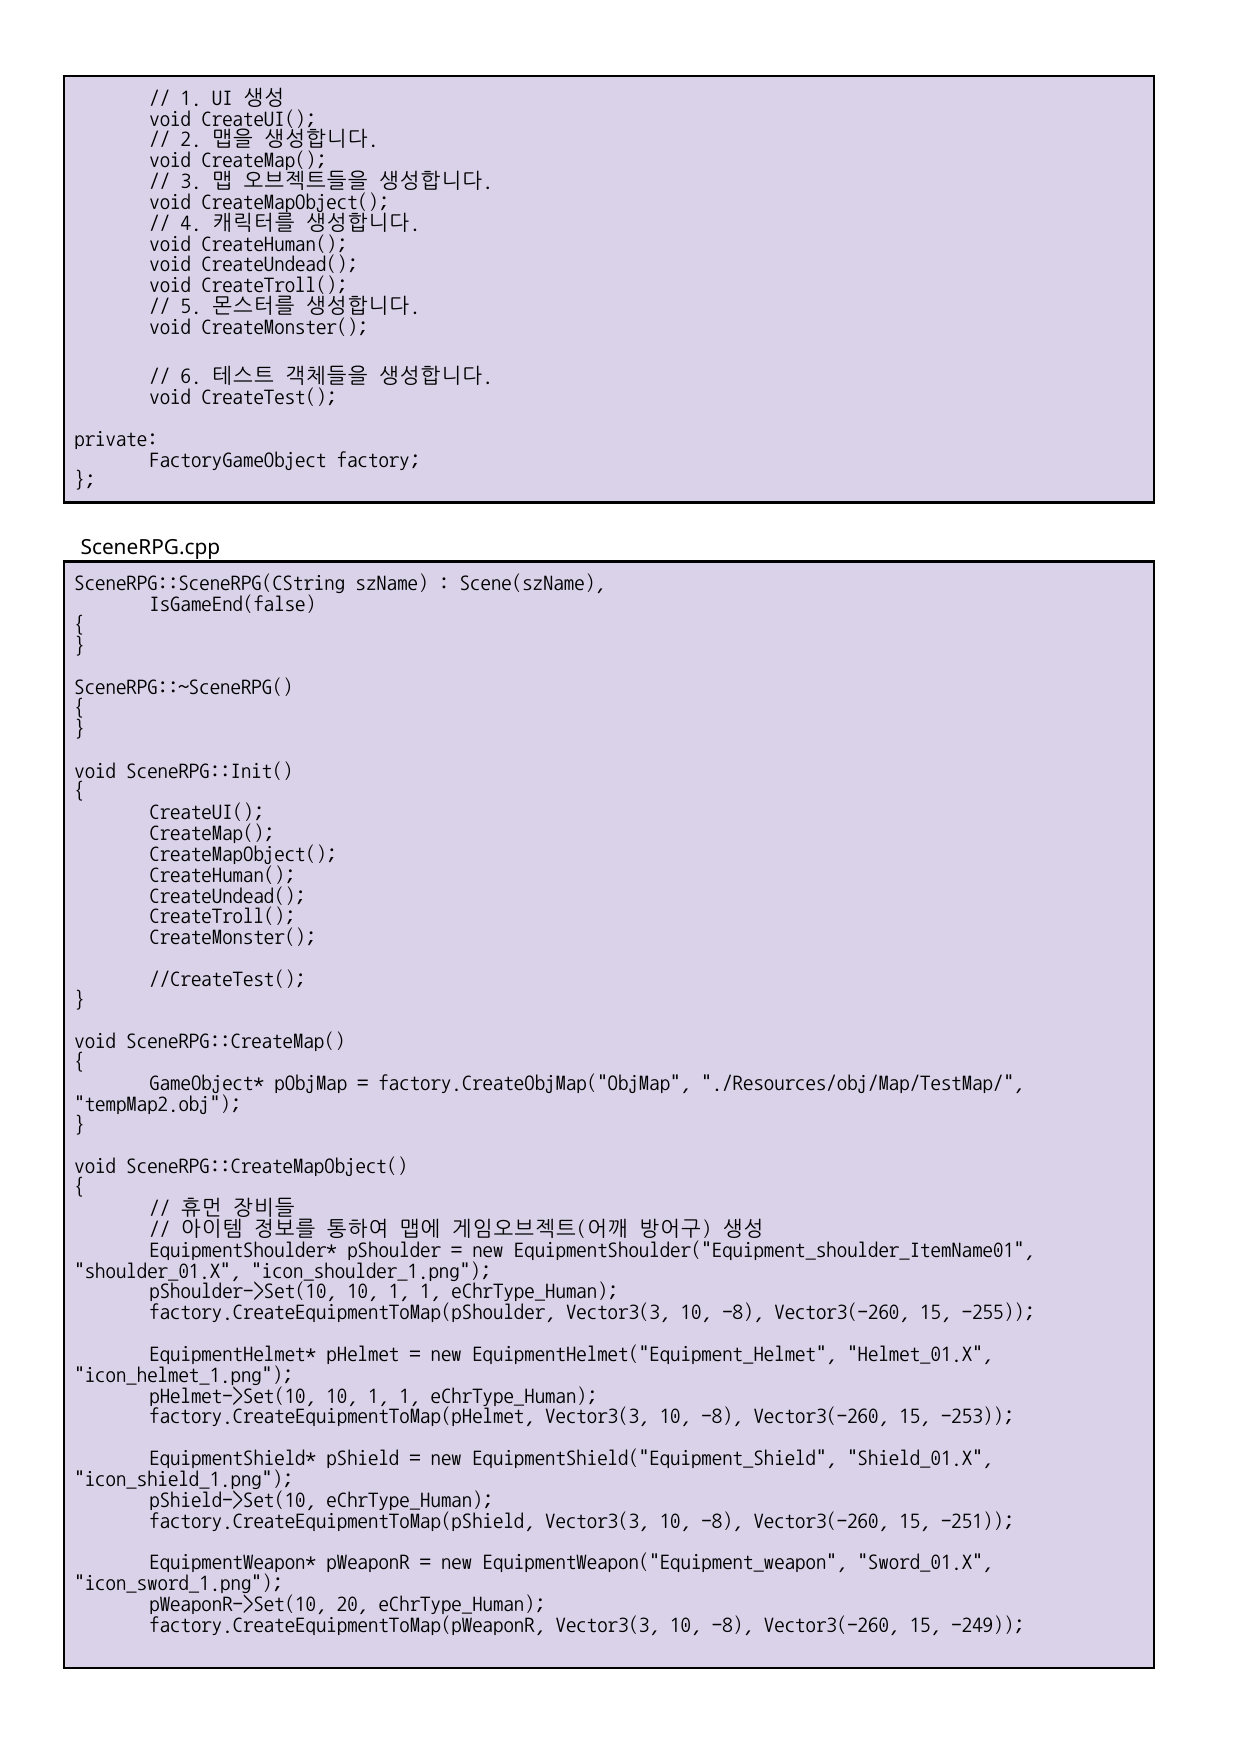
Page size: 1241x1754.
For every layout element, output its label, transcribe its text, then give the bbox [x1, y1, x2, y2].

text SceneRPG.cpp [75, 532, 1165, 560]
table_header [65, 77, 1153, 501]
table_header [65, 563, 1153, 1667]
